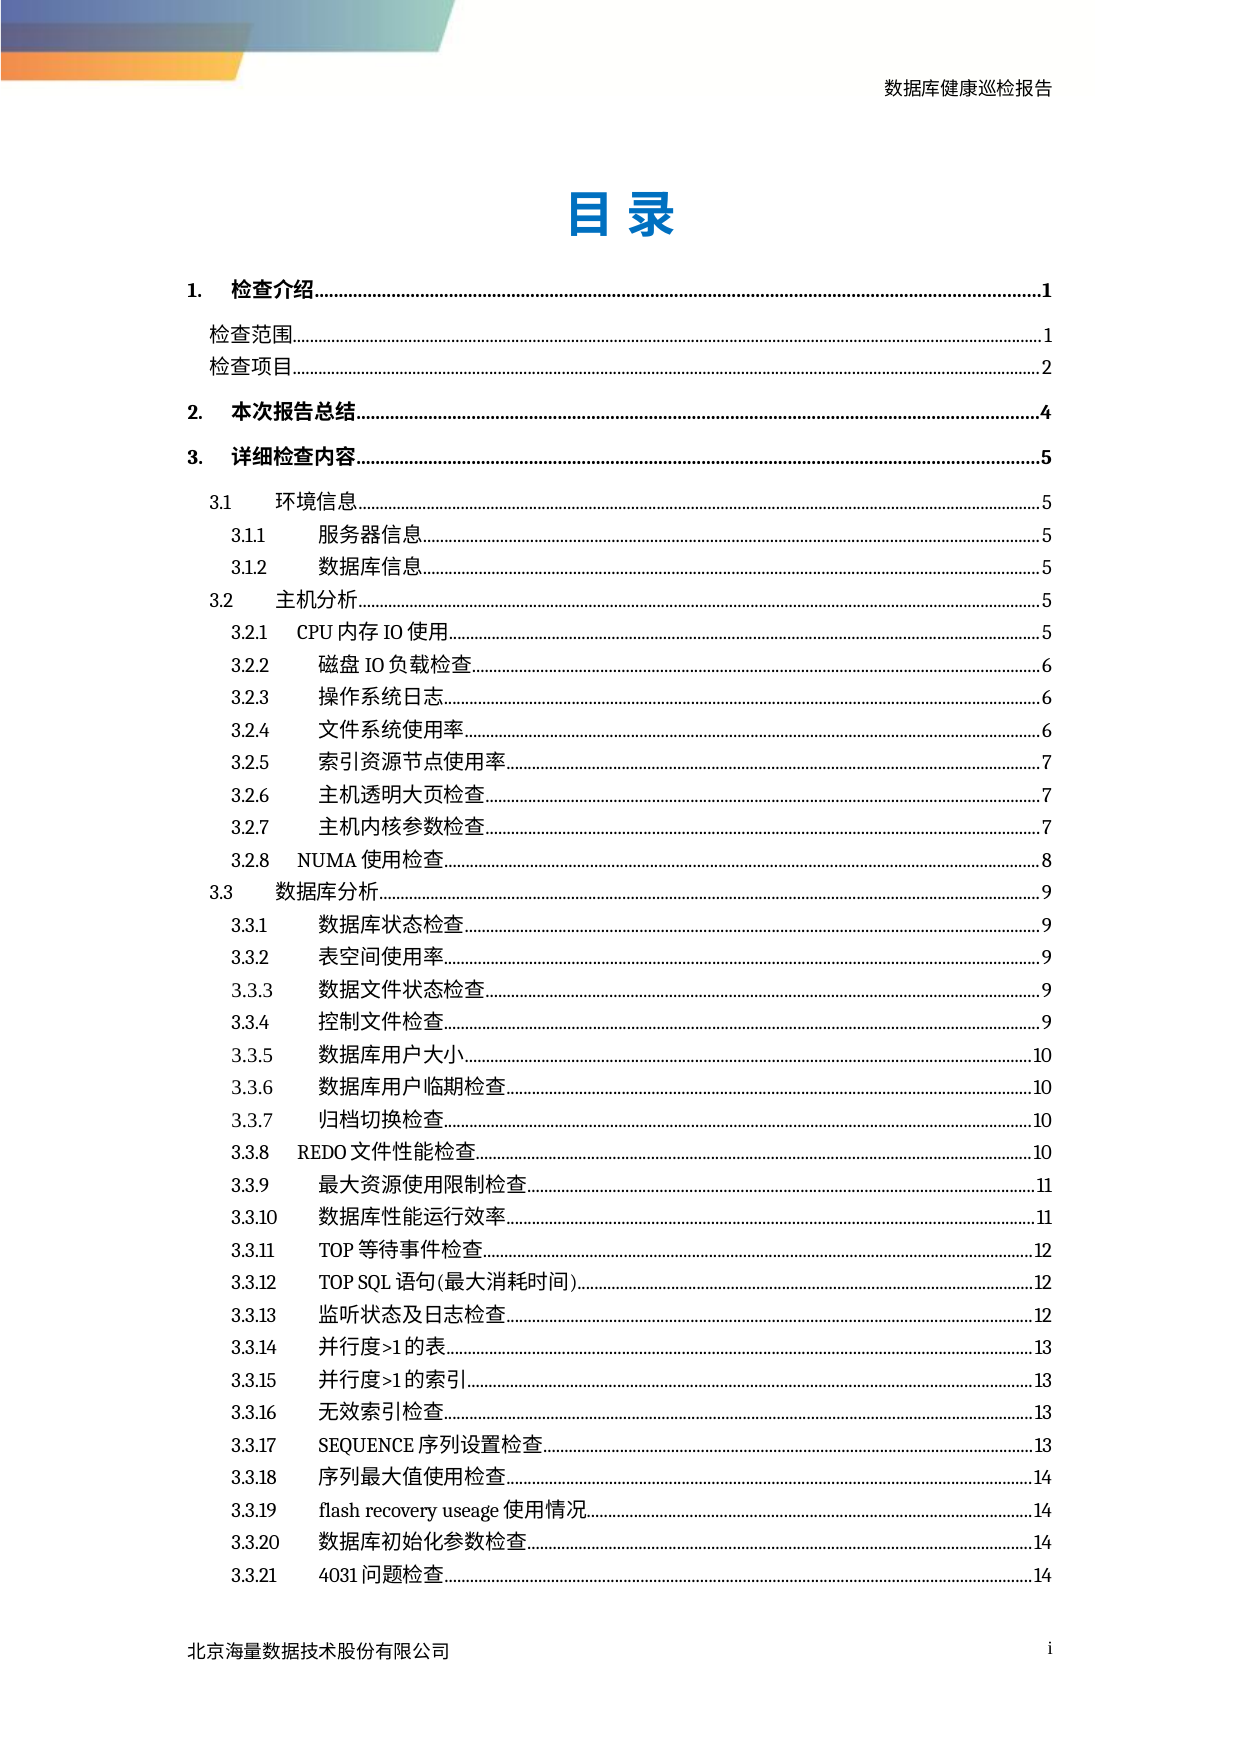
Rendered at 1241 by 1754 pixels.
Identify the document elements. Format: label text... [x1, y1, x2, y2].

text 检查范围 1 [209, 317, 1053, 349]
text 目 录 [187, 162, 1053, 259]
text 3.1.1 服务器信息 5 [231, 517, 1053, 549]
text 3.3.10 数据库性能运行效率 11 [231, 1199, 1053, 1232]
text 3.3.15 并行度>1的索引 13 [231, 1362, 1053, 1394]
text 3.3.12 TOP SQL语句(最大消耗时间) 12 [231, 1264, 1053, 1297]
text 1. 检查介绍 1 [187, 272, 1053, 304]
text 3.3.19 flash recovery useage使用情况 14 [231, 1492, 1053, 1524]
text 3.3.16 无效索引检查 13 [231, 1394, 1053, 1427]
picture [0, 0, 1095, 96]
text 3.3.2 表空间使用率 9 [231, 939, 1053, 972]
text 3.3 数据库分析 9 [209, 874, 1053, 907]
text 3.3.14 并行度>1的表 13 [231, 1329, 1053, 1362]
picture [961, 87, 969, 96]
text 3.2.4 文件系统使用率 6 [231, 712, 1053, 744]
text 3.2 主机分析 5 [209, 582, 1053, 614]
text 检查项目 2 [209, 349, 1053, 382]
text 3.3.7 归档切换检查 10 [231, 1102, 1053, 1134]
text 3.3.6 数据库用户临期检查 10 [231, 1069, 1053, 1102]
text 3.3.20 数据库初始化参数检查 14 [231, 1524, 1053, 1557]
text 3. 详细检查内容 5 [187, 439, 1053, 472]
text 3.1.2 数据库信息 5 [231, 549, 1053, 582]
text 3.2.5 索引资源节点使用率 7 [231, 744, 1053, 777]
text 3.3.5 数据库用户大小 10 [231, 1037, 1053, 1069]
text 3.3.1 数据库状态检查 9 [231, 907, 1053, 939]
text 3.2.3 操作系统日志 6 [231, 679, 1053, 712]
text 3.3.8 REDO文件性能检查 10 [231, 1134, 1053, 1167]
text 3.2.1 CPU内存IO使用 5 [231, 614, 1053, 647]
text 3.3.9 最大资源使用限制检查 11 [231, 1167, 1053, 1199]
text 3.1 环境信息 5 [209, 484, 1053, 517]
text 3.2.7 主机内核参数检查 7 [231, 809, 1053, 842]
text 3.3.4 控制文件检查 9 [231, 1004, 1053, 1037]
picture [910, 88, 915, 96]
text 3.3.21 4031问题检查 14 [231, 1557, 1053, 1589]
text 3.3.3 数据文件状态检查 9 [231, 972, 1053, 1004]
text 3.3.17 SEQUENCE序列设置检查 13 [231, 1427, 1053, 1459]
text 3.2.8 NUMA使用检查 8 [231, 842, 1053, 874]
text 2. 本次报告总结 4 [187, 394, 1053, 427]
text 3.2.2 磁盘IO负载检查 6 [231, 647, 1053, 679]
text 3.3.13 监听状态及日志检查 12 [231, 1297, 1053, 1329]
text 3.3.11 TOP等待事件检查 12 [231, 1232, 1053, 1264]
text 3.3.18 序列最大值使用检查 14 [231, 1459, 1053, 1492]
text 3.2.6 主机透明大页检查 7 [231, 777, 1053, 809]
